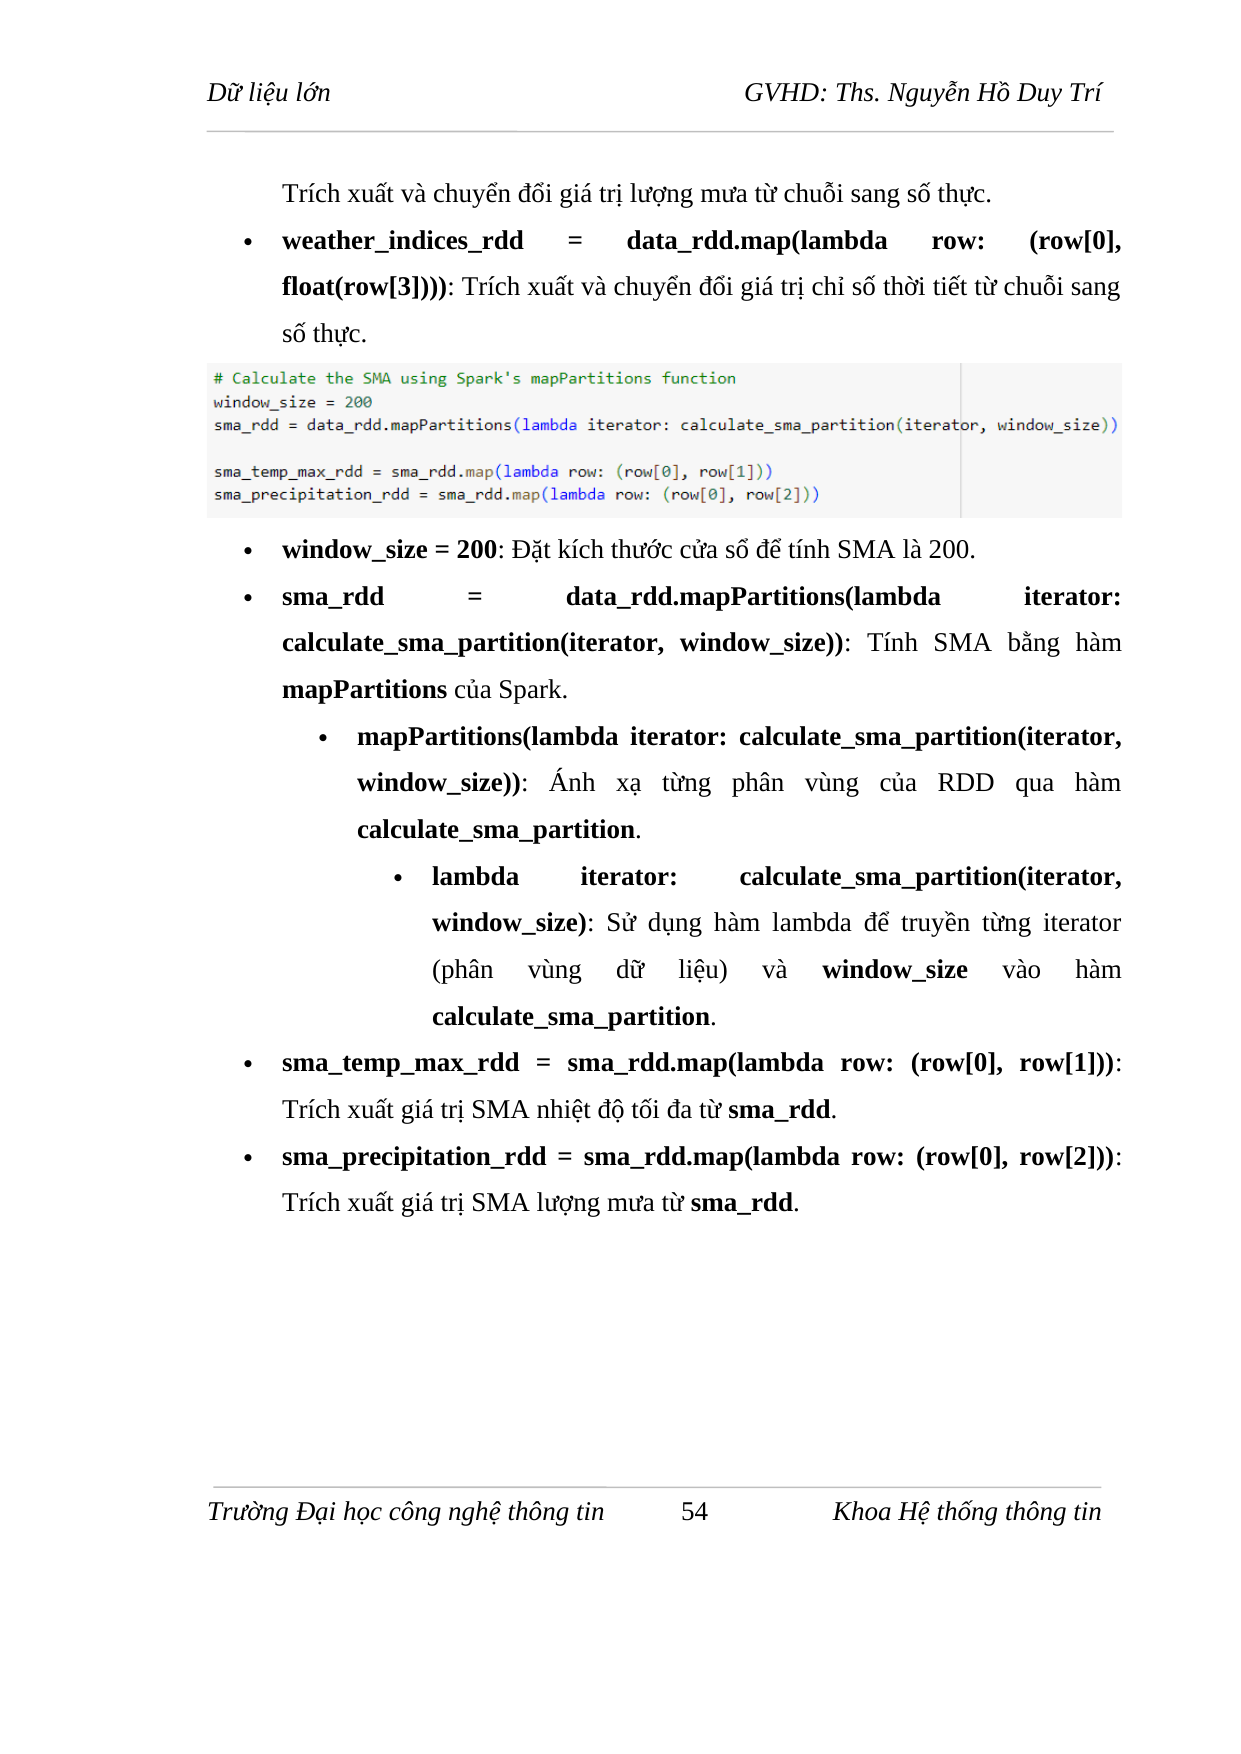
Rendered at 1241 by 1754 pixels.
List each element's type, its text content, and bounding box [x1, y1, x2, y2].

list mapPartitions(lambda iterator: calculate_sma_partition(iterator, window_size)): Ánh xạ từng phân vùng của RDD qua hàm calculate_sma_partition. [319, 720, 1122, 844]
picture [206, 363, 1123, 518]
list weather_indices_rdd = data_rdd.map(lambda row: (row[0], float(row[3]))): Trích xuất và chuyển đổi giá trị chỉ số thời tiết từ chuỗi sang số thực. [244, 224, 1122, 348]
list lambda iterator: calculate_sma_partition(iterator, window_size): Sử dụng hàm lambda để truyền từng iterator (phân vùng dữ liệu) và window_size vào hàm calculate_sma_partition. [394, 860, 1122, 1031]
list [244, 177, 1122, 208]
list sma_rdd = data_rdd.mapPartitions(lambda iterator: calculate_sma_partition(iterator, window_size)): Tính SMA bằng hàm mapPartitions của Spark. [244, 580, 1122, 704]
list sma_precipitation_rdd = sma_rdd.map(lambda row: (row[0], row[2])): Trích xuất giá trị SMA lượng mưa từ sma_rdd. [244, 1140, 1122, 1218]
list window_size = 200: Đặt kích thước cửa sổ để tính SMA là 200. [244, 533, 1122, 564]
list sma_temp_max_rdd = sma_rdd.map(lambda row: (row[0], row[1])): Trích xuất giá trị SMA nhiệt độ tối đa từ sma_rdd. [244, 1047, 1122, 1124]
